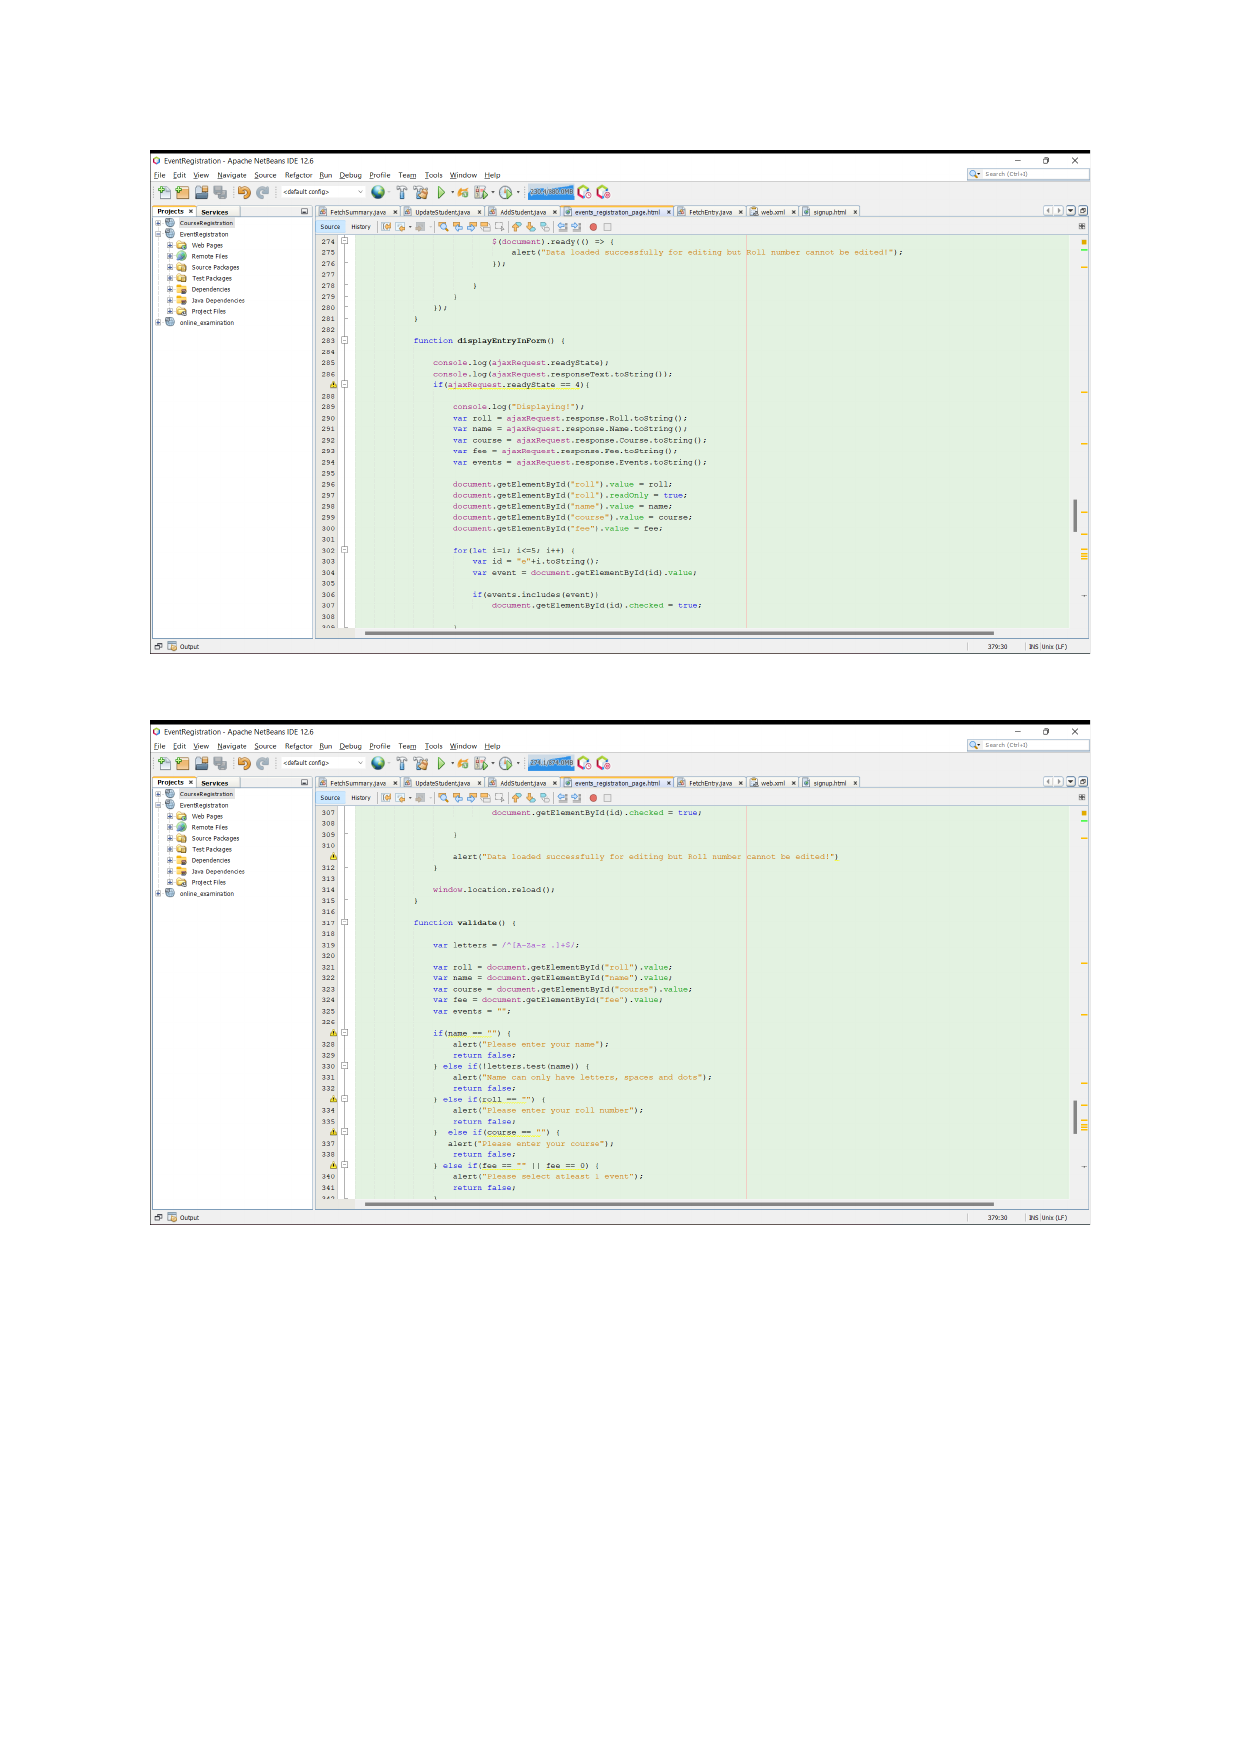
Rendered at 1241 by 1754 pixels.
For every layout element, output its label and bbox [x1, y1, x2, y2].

picture [150, 150, 1091, 654]
picture [150, 720, 1091, 1225]
